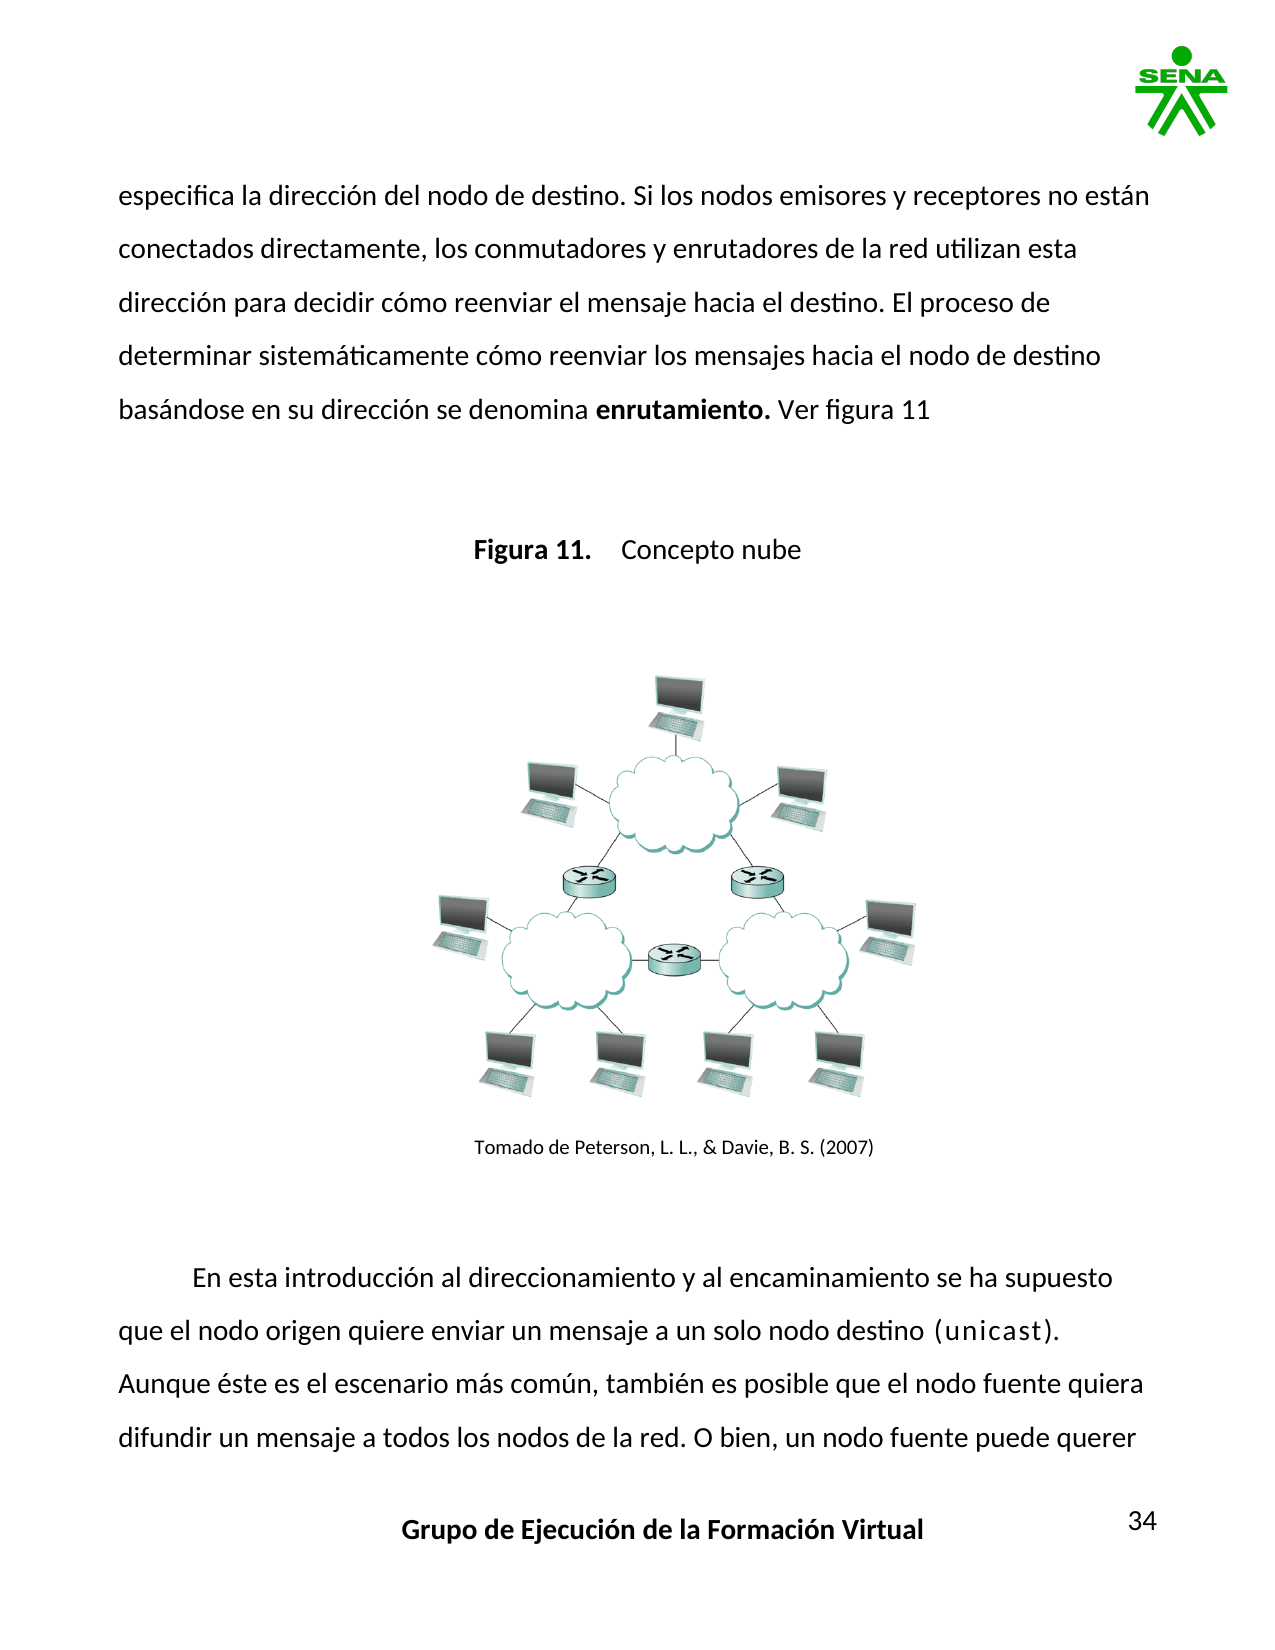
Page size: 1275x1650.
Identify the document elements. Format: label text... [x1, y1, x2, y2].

text Tomado de Peterson, L. L., & Davie, B. S. (2007) [118, 1134, 1157, 1159]
picture [430, 671, 919, 1100]
text Concepto nube [118, 531, 1157, 567]
picture [1135, 46, 1228, 136]
